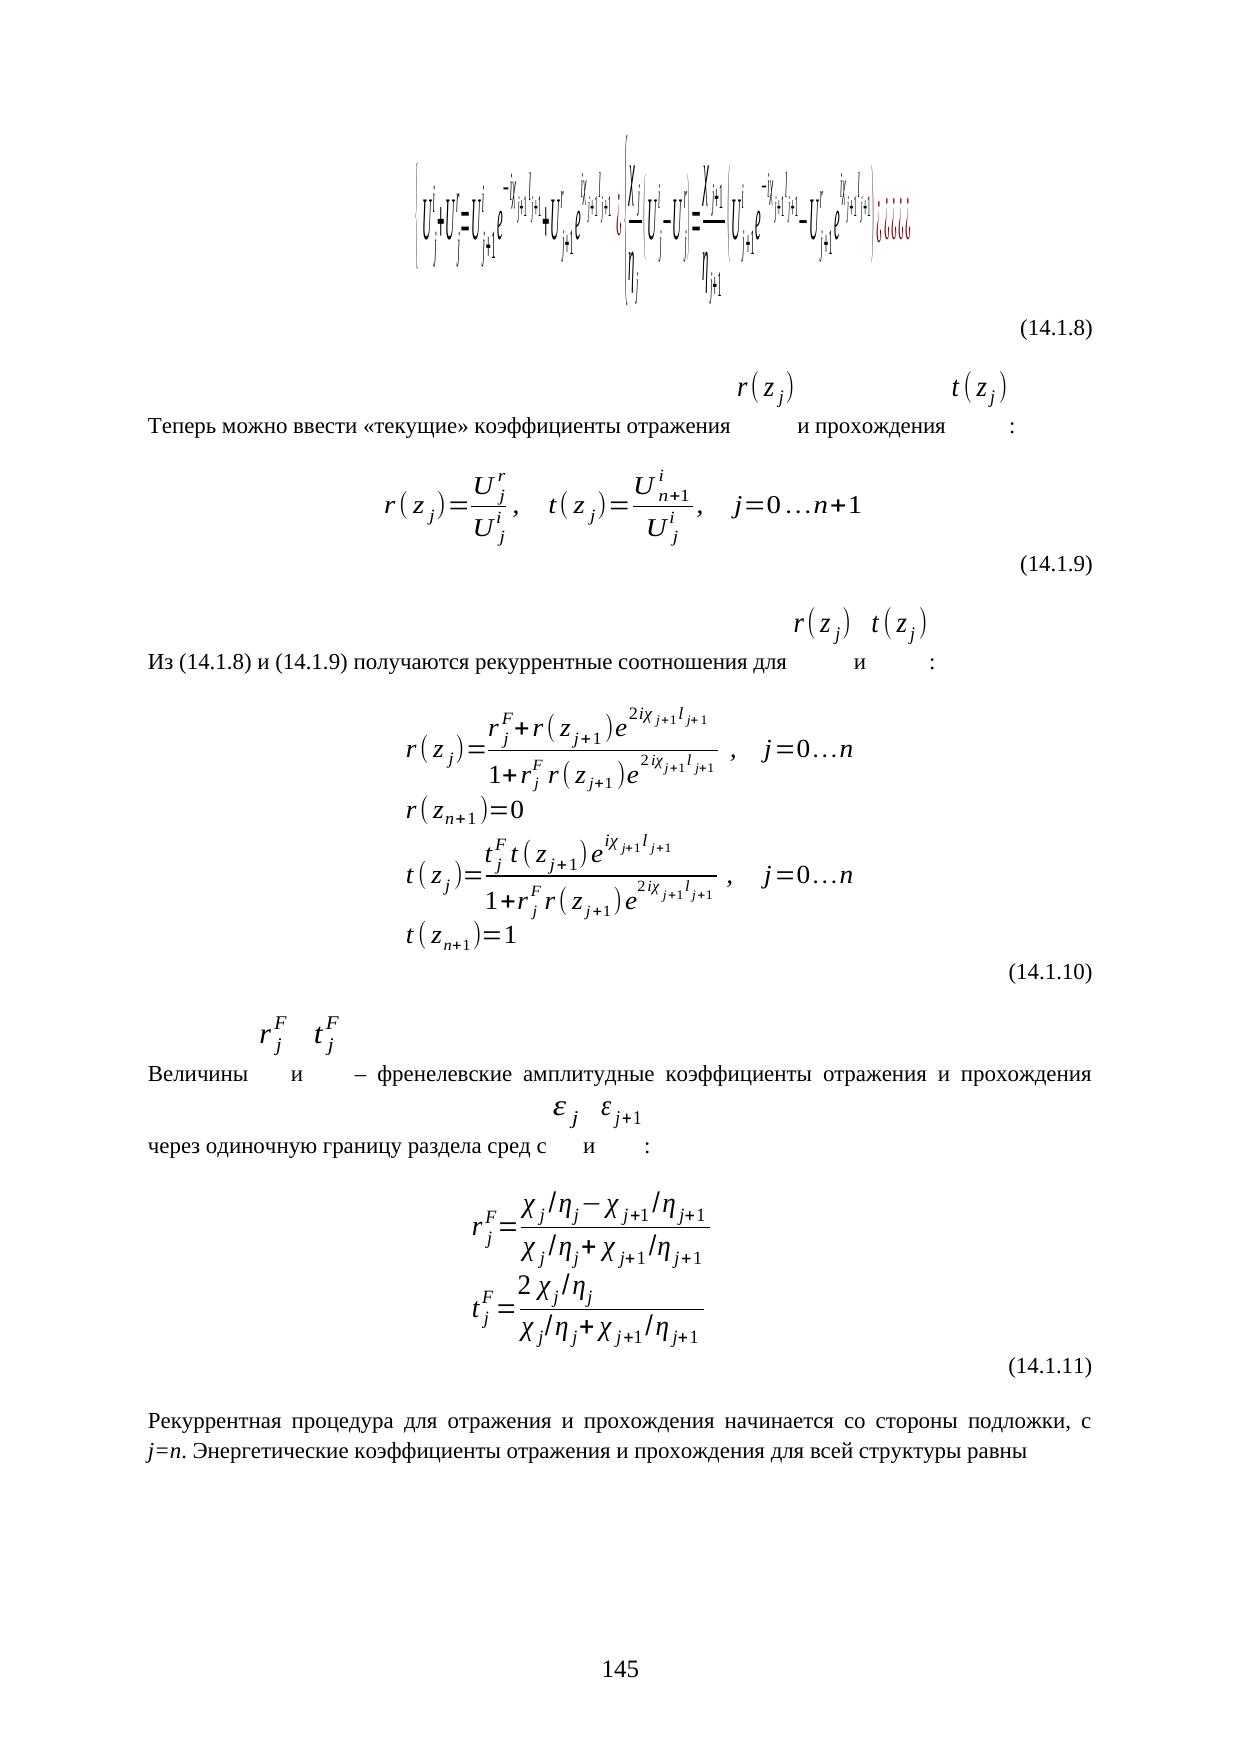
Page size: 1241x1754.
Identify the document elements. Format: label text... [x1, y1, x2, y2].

text (14.1.11) [148, 1188, 1093, 1378]
text Теперь можно ввести «текущие» коэффициенты отражения и прохождения : [148, 369, 1093, 438]
text Из (14.1.8) и (14.1.9) получаются рекуррентные соотношения для и : [148, 606, 1093, 675]
text Величины и – френелевские амплитудные коэффициенты отражения и прохождения через одиночную границу раздела сред с и : [148, 1013, 1093, 1159]
text (14.1.8) [148, 133, 1093, 340]
text (14.1.9) [148, 467, 1093, 577]
text Рекуррентная процедура для отражения и прохождения начинается со стороны подложки, с j=n. Энергетические коэффициенты отражения и прохождения для всей структуры равны [148, 1407, 1093, 1464]
text (14.1.10) [148, 704, 1093, 984]
